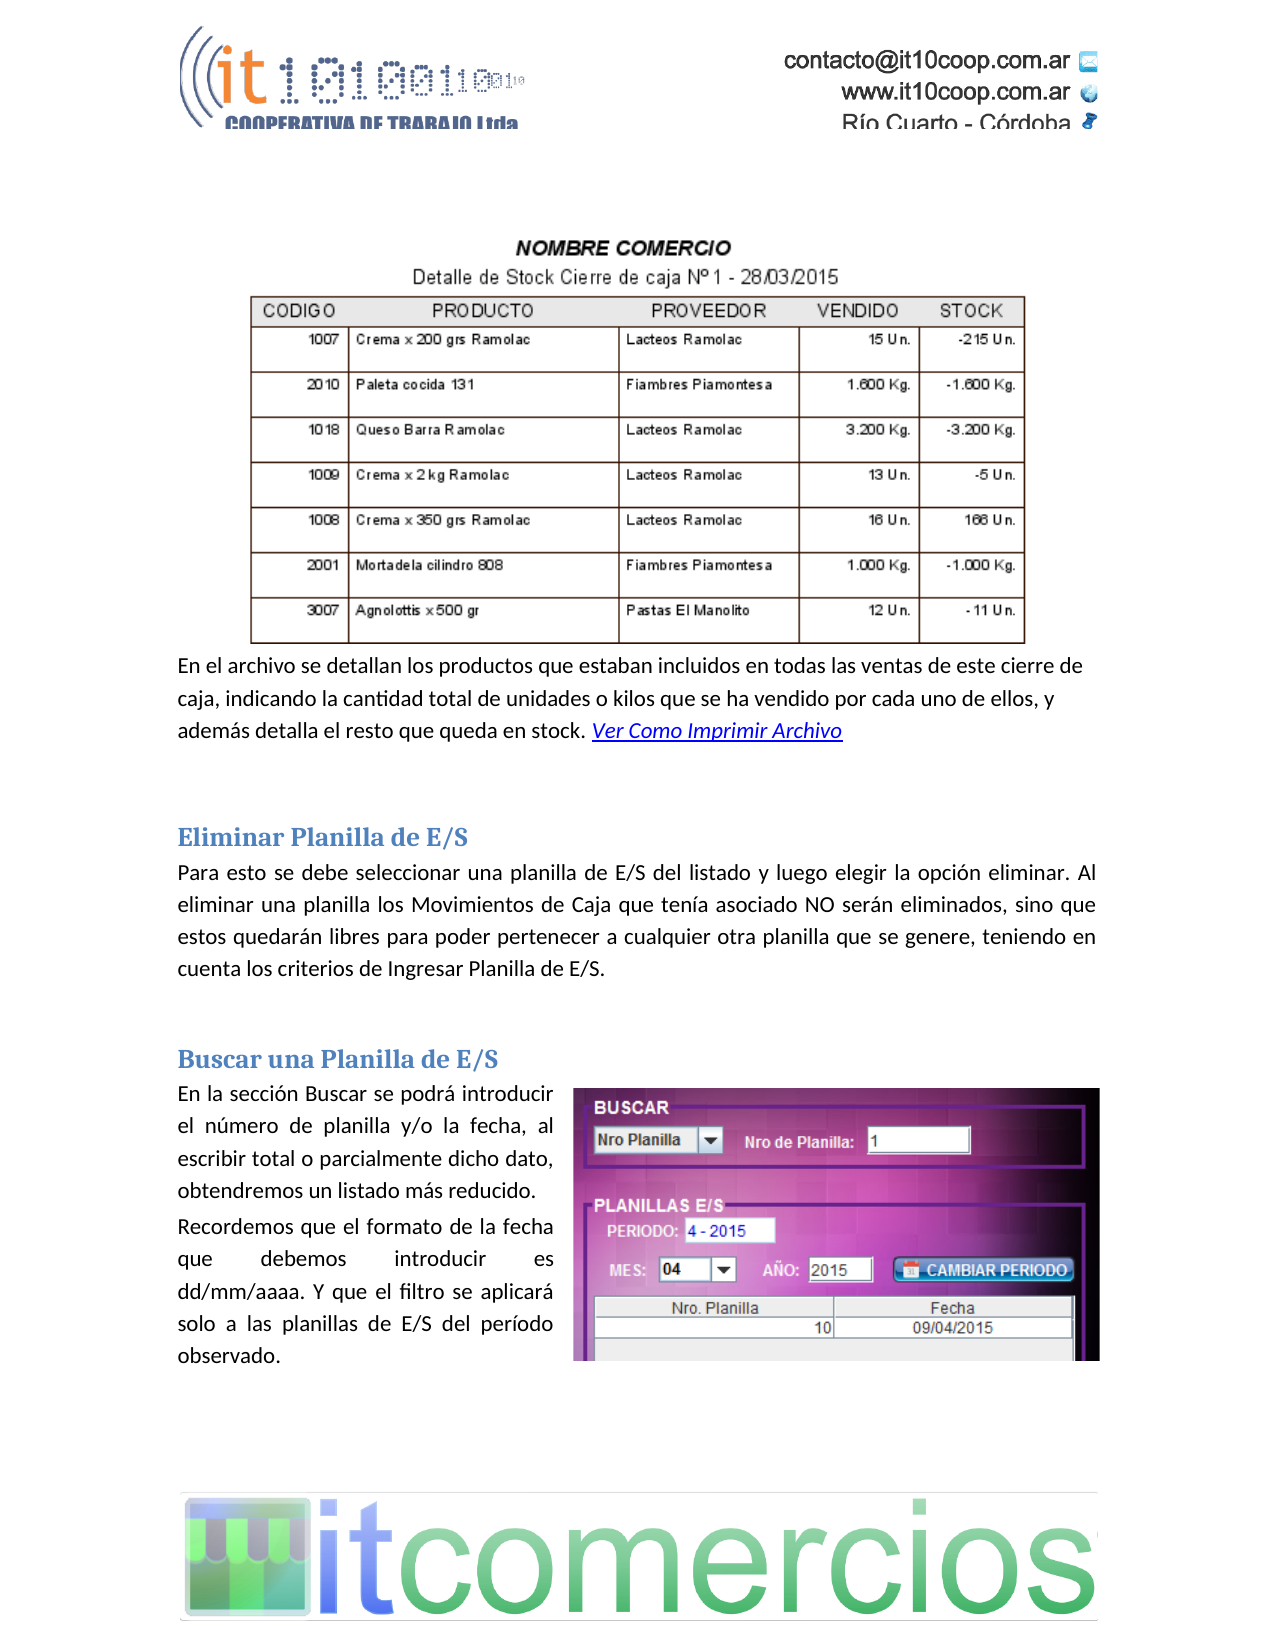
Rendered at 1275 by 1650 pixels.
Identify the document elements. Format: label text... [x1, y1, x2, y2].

picture [177, 192, 1065, 644]
subtitle Buscar una Planilla de E/S [177, 1044, 1098, 1075]
picture [178, 25, 1096, 129]
text Recordemos que el formato de la fecha que debemos introducir es dd/mm/aaaa. Y que el filtro se aplicará solo a las planillas de E/S del período observado. [177, 1212, 1098, 1369]
text En la sección Buscar se podrá introducir el número de planilla y/o la fecha, al escribir total o parcialmente dicho dato, obtendremos un listado más reducido. [177, 1079, 1098, 1204]
subtitle Eliminar Planilla de E/S [177, 822, 1098, 853]
picture [573, 1088, 1100, 1361]
text Para esto se debe seleccionar una planilla de E/S del listado y luego elegir la opción eliminar. Al eliminar una planilla los Movimientos de Caja que tenía asociado NO serán eliminados, sino que estos quedarán libres para poder pertenecer a cualquier otra planilla que se genere, teniendo en cuenta los criterios de Ingresar Planilla de E/S. [177, 858, 1098, 982]
text En el archivo se detallan los productos que estaban incluidos en todas las ventas de este cierre de caja, indicando la cantidad total de unidades o kilos que se ha vendido por cada uno de ellos, y además detalla el resto que queda en stock. Ver Como Imprimir Archivo [177, 652, 1098, 744]
picture [178, 1487, 1096, 1622]
